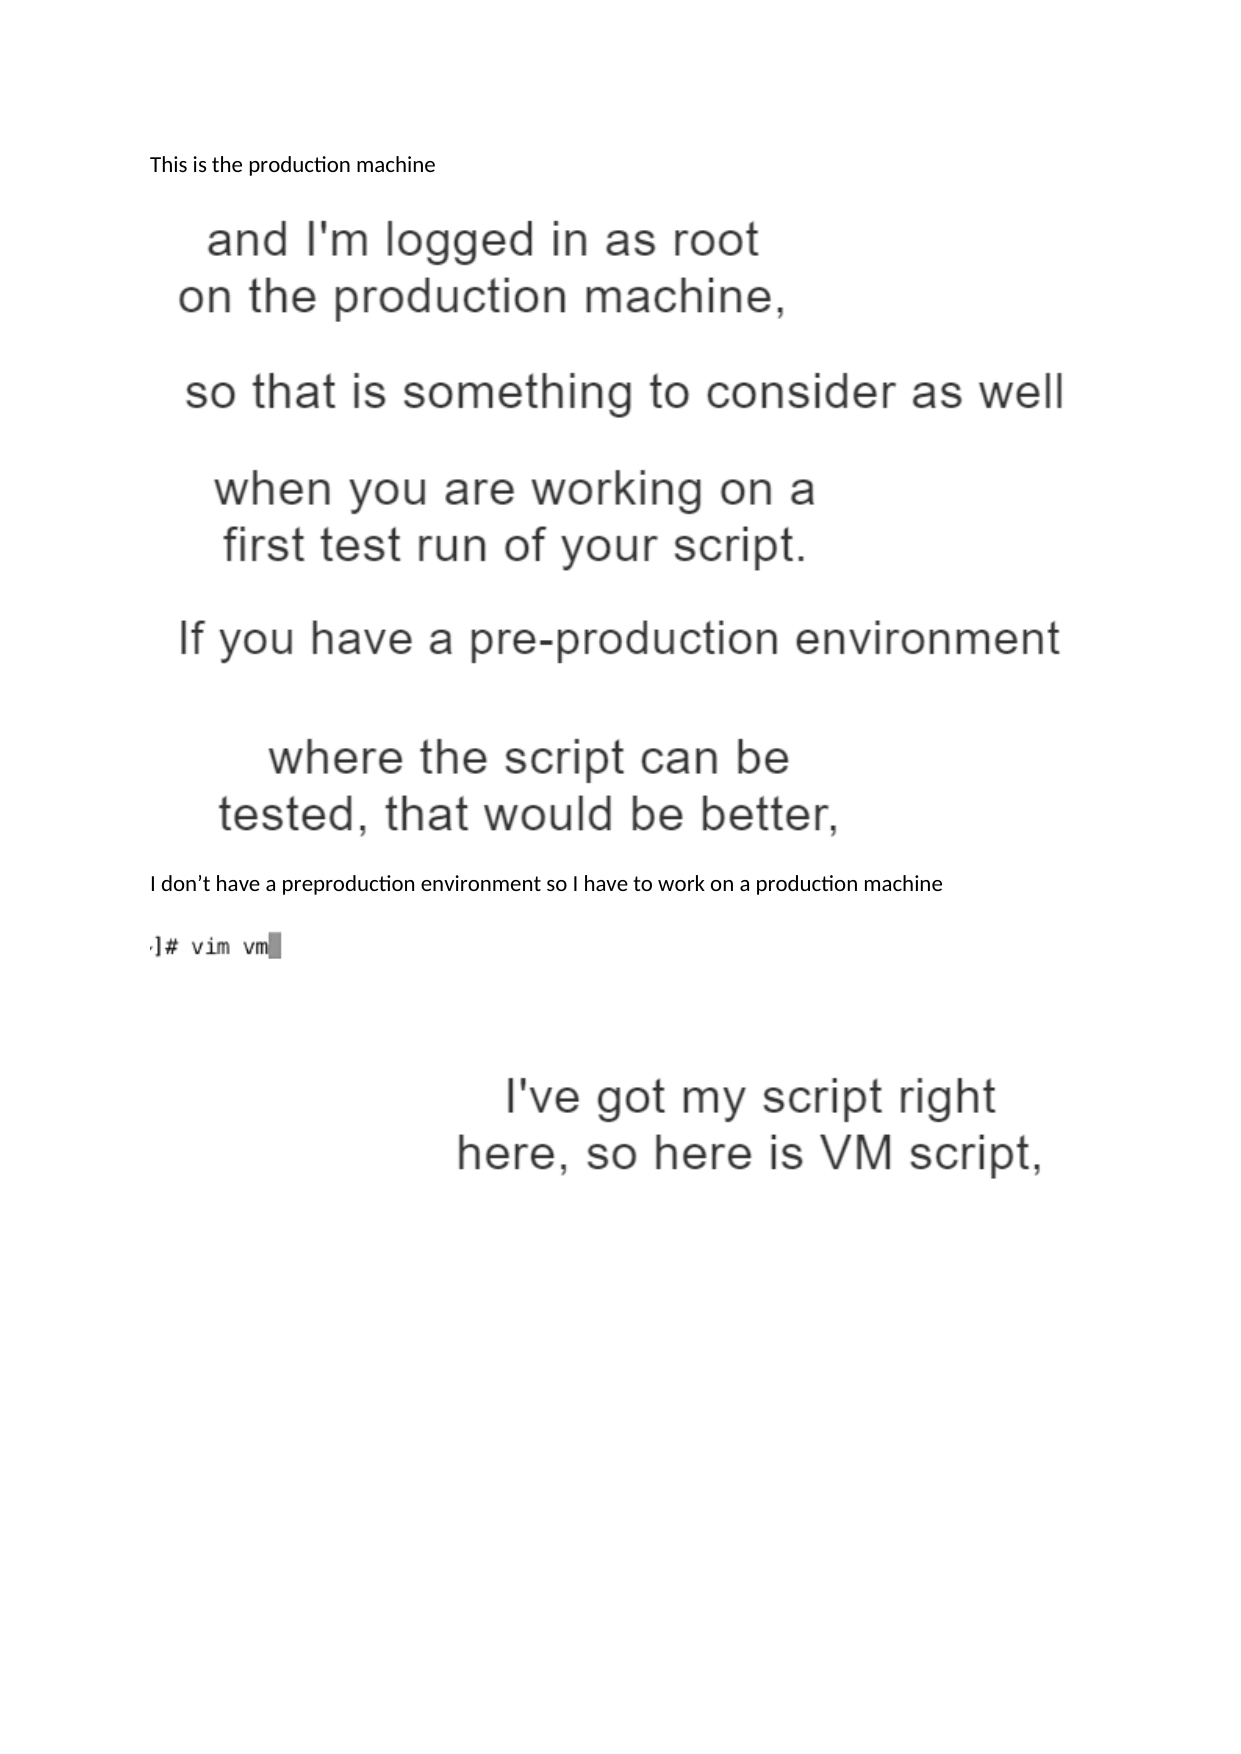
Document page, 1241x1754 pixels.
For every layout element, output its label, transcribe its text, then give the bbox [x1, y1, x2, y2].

text I don’t have a preproduction environment so I have to work on a production machine [150, 869, 1090, 897]
picture [150, 351, 1079, 421]
picture [150, 595, 1091, 674]
picture [150, 915, 1075, 1182]
picture [150, 196, 857, 333]
text This is the production machine [150, 150, 1090, 178]
picture [150, 439, 907, 577]
picture [150, 692, 891, 851]
